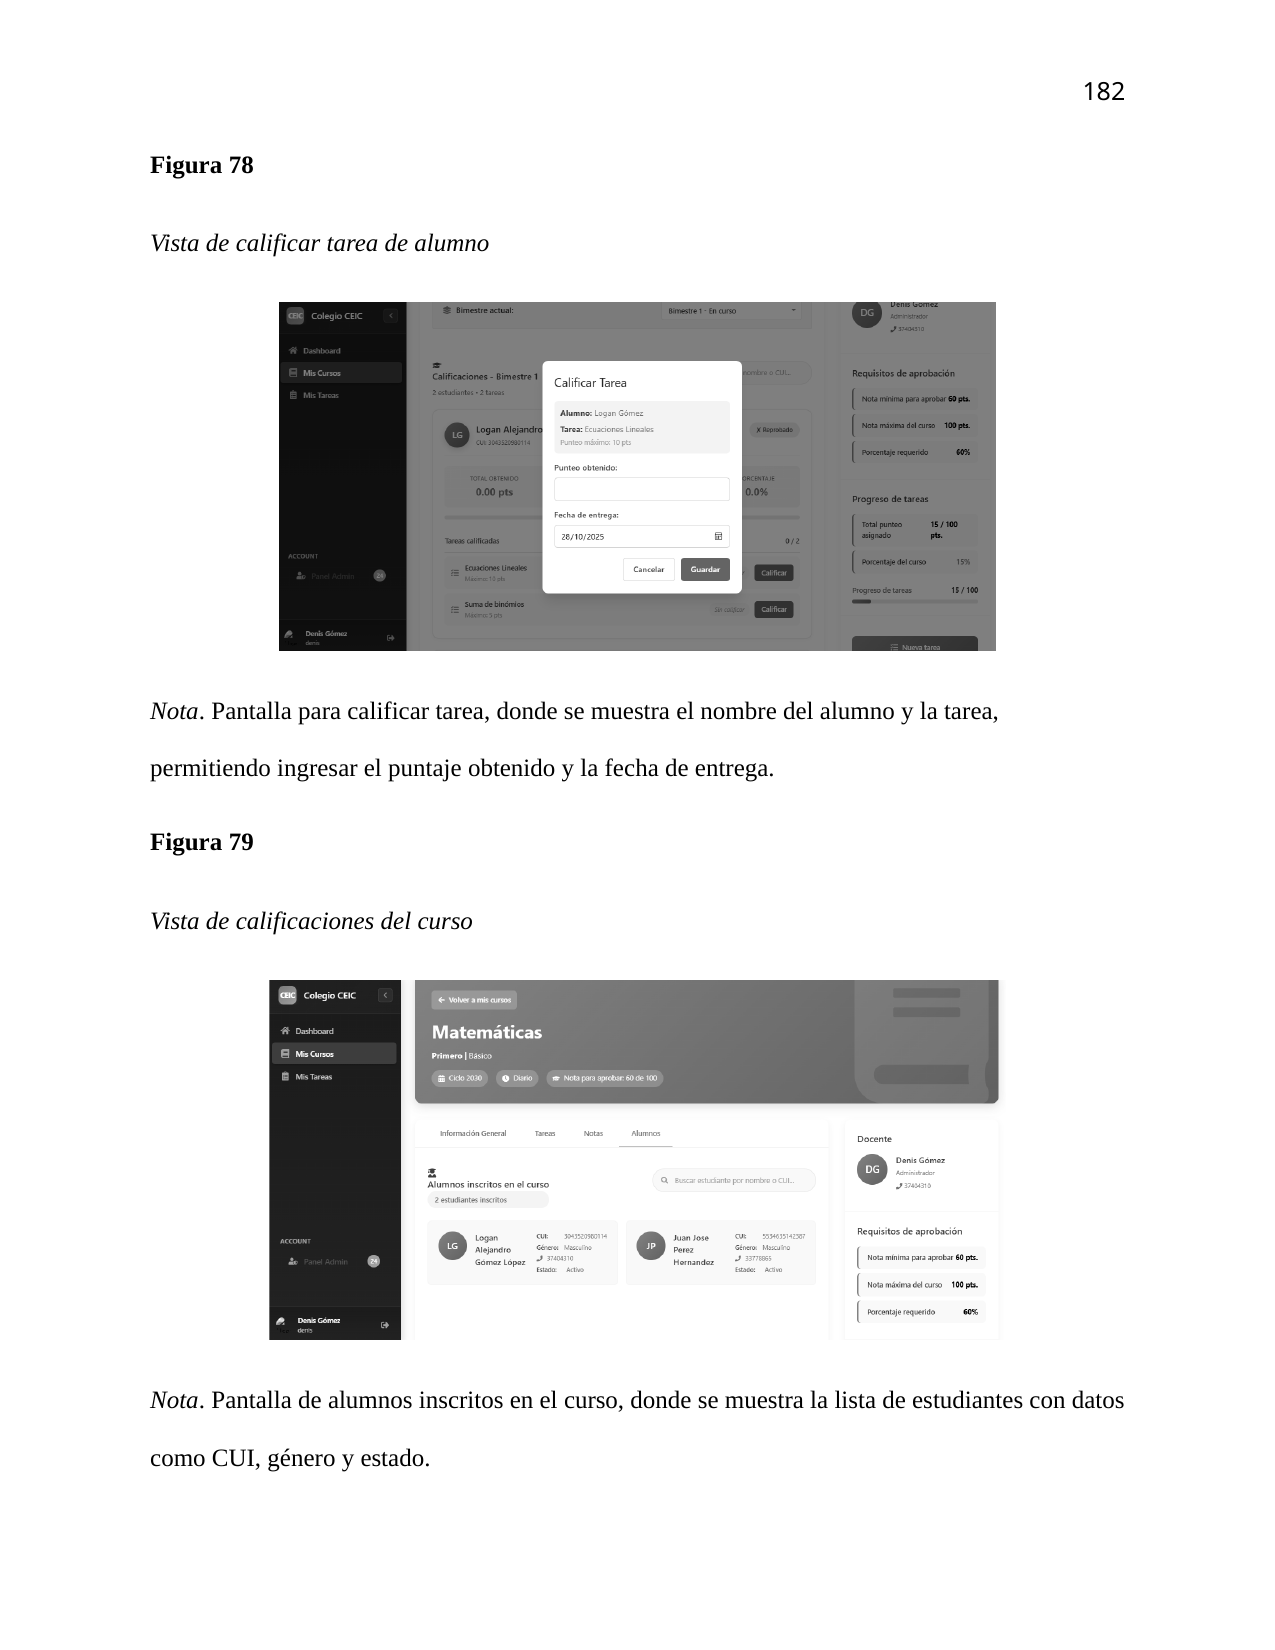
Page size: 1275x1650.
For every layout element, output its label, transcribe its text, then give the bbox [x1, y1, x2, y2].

text Vista de calificar tarea de alumno [150, 228, 1125, 257]
text Nota. Pantalla para calificar tarea, donde se muestra el nombre del alumno y la tarea, permitiendo ingresar el puntaje obtenido y la fecha de entrega. [150, 696, 1125, 782]
text Vista de calificaciones del curso [150, 906, 1125, 934]
text Nota. Pantalla de alumnos inscritos en el curso, donde se muestra la lista de estudiantes con datos como CUI, género y estado. [150, 1385, 1125, 1471]
text Figura 79 [150, 827, 1125, 856]
text Figura 78 [150, 150, 1125, 179]
